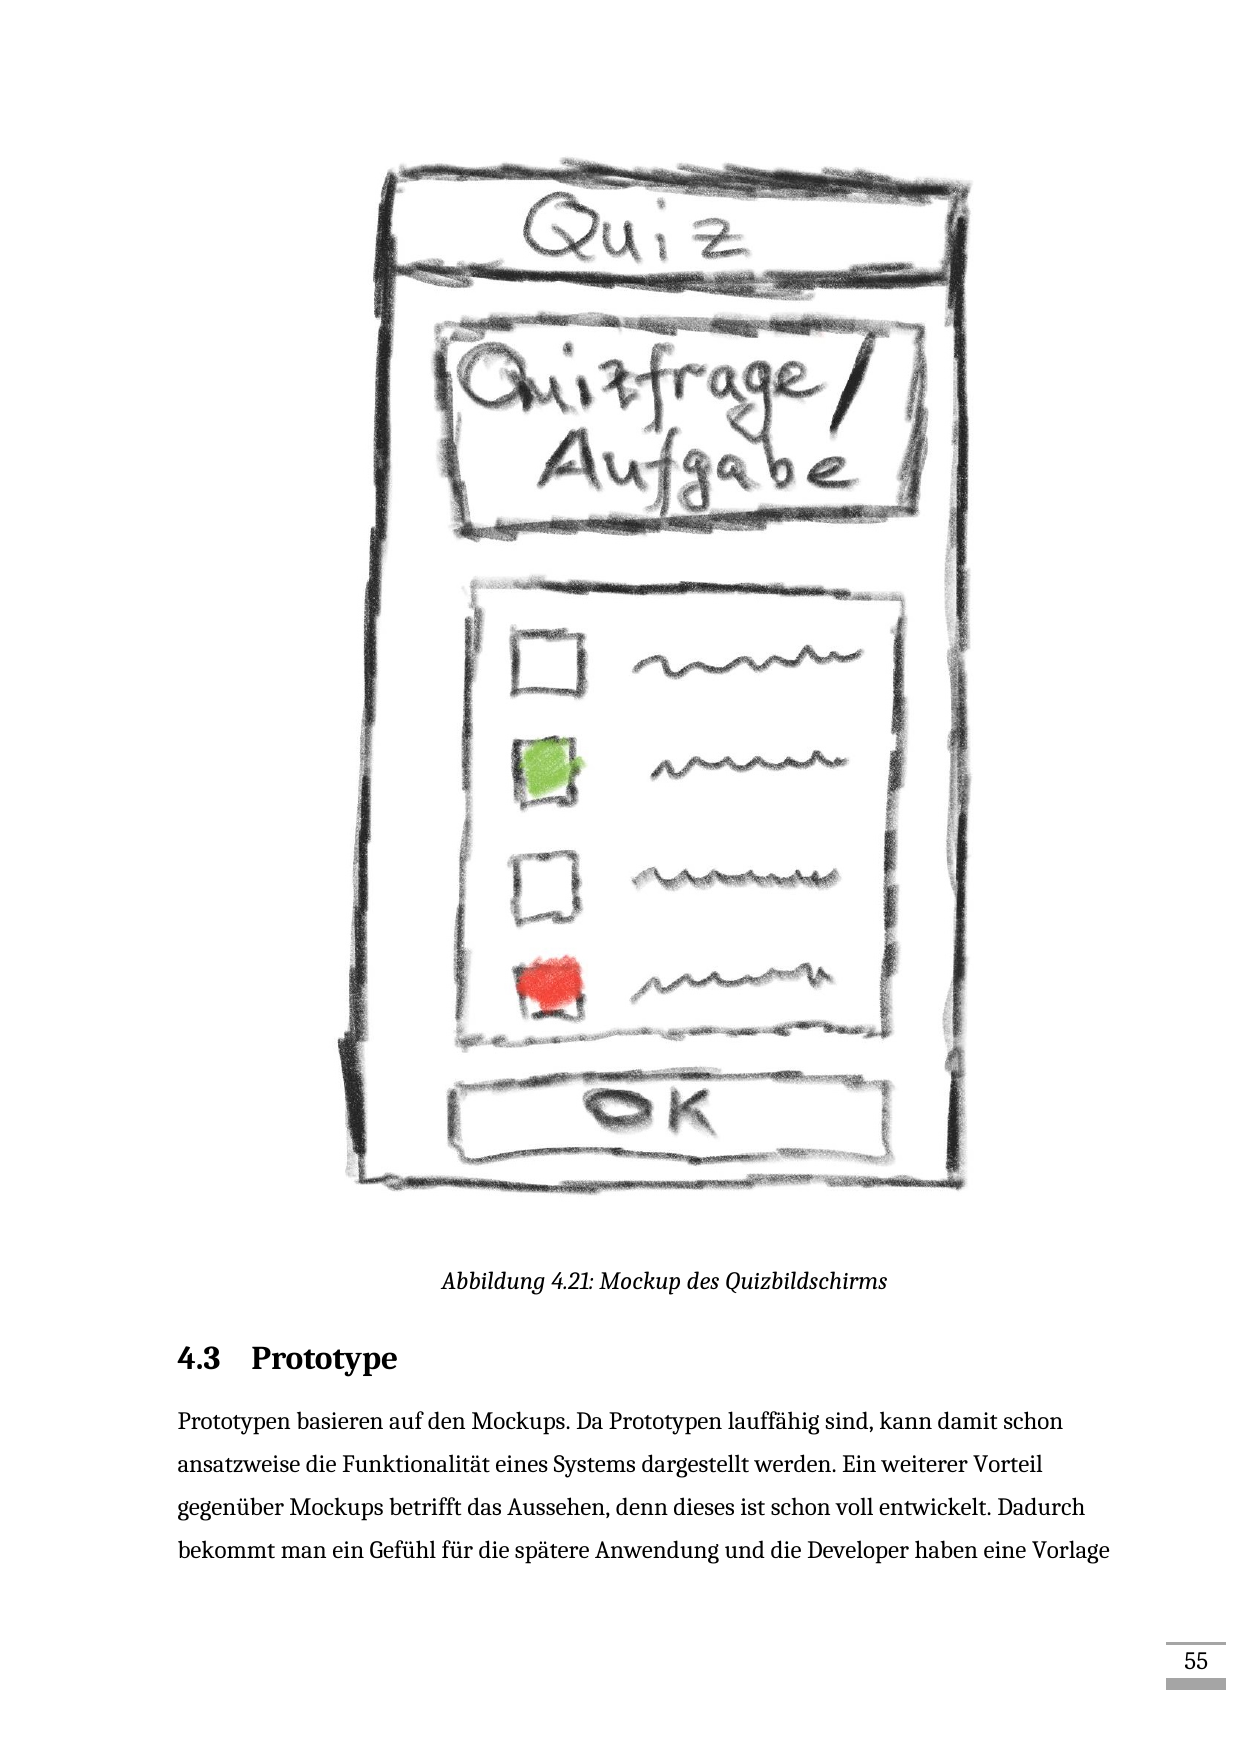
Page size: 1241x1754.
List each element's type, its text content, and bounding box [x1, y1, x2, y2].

picture [327, 118, 1002, 1224]
subtitle Prototype [177, 1339, 1152, 1377]
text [177, 1407, 1152, 1565]
